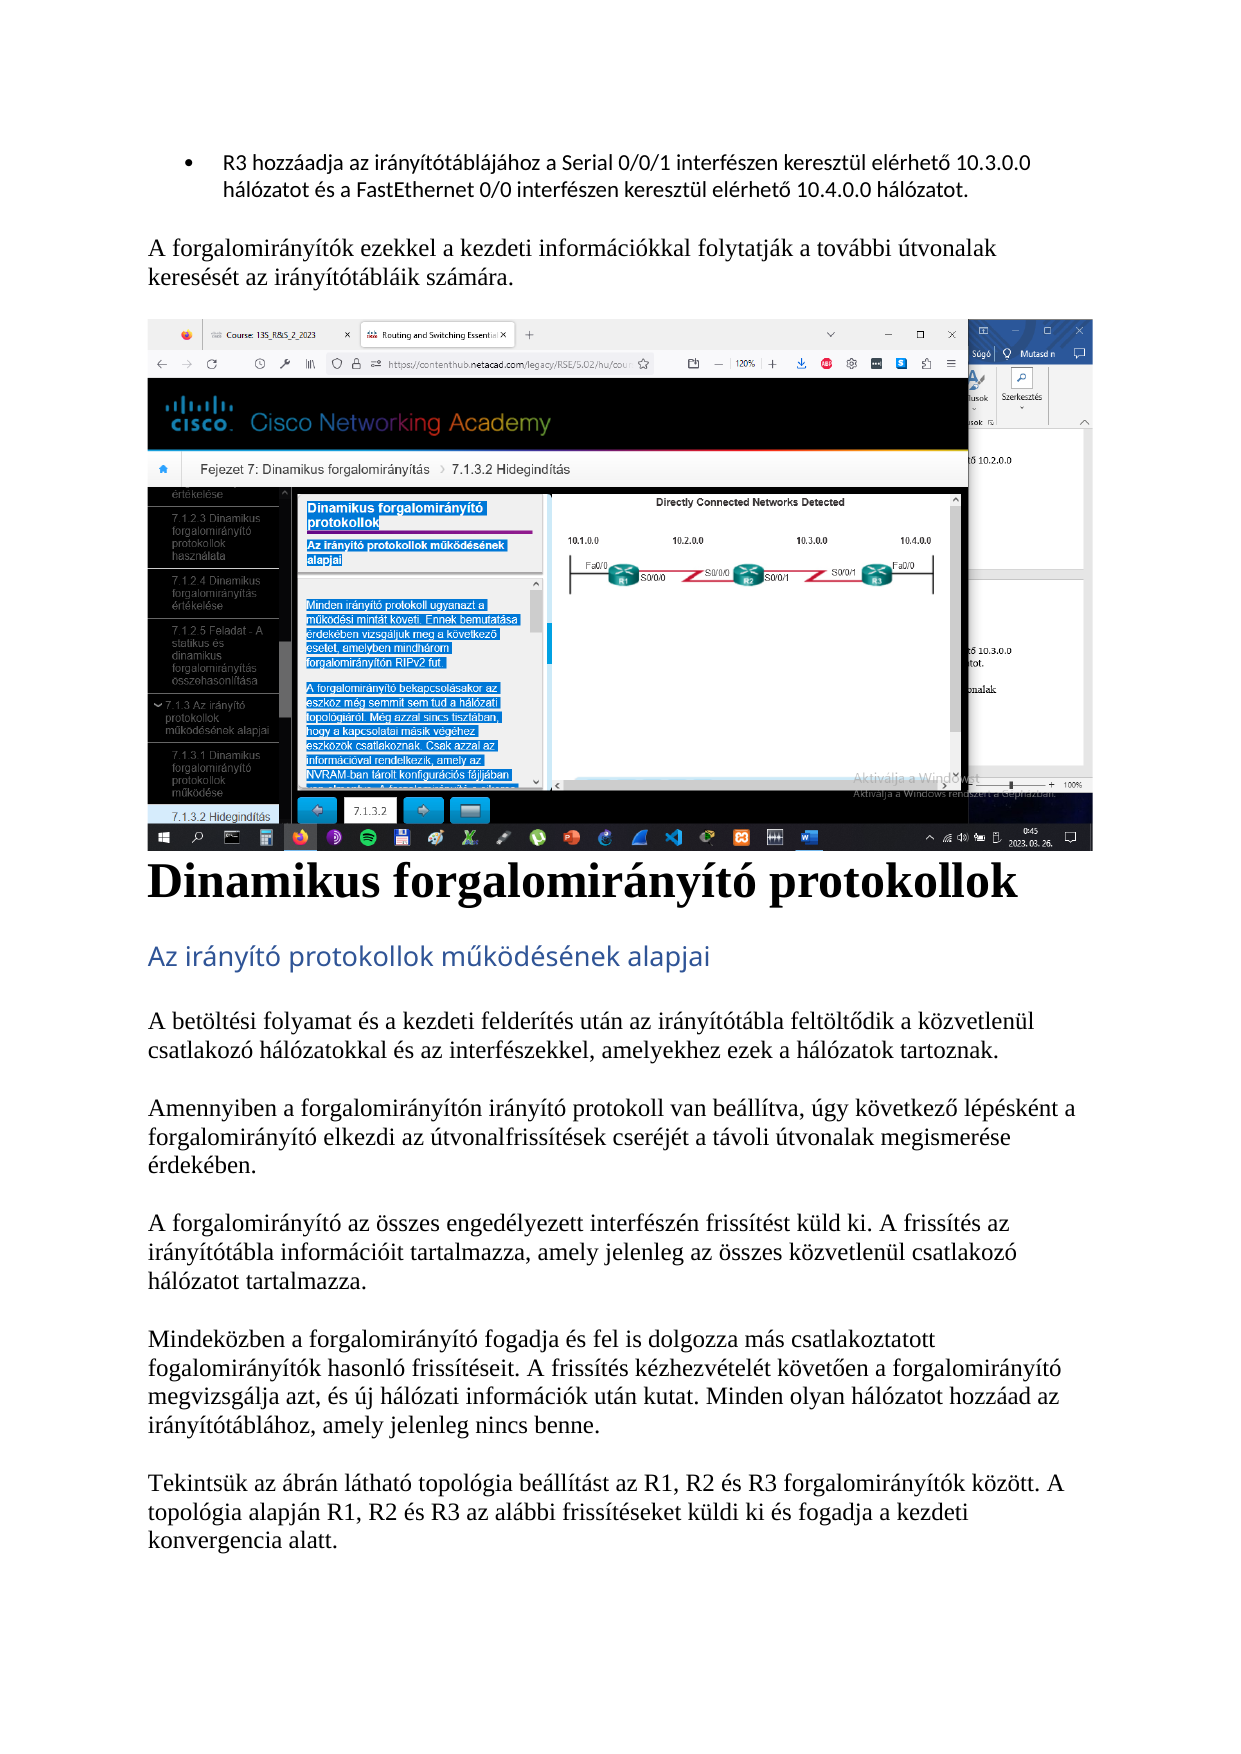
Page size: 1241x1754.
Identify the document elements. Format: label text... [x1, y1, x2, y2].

list R3 hozzáadja az irányítótáblájához a Serial 0/0/1 interfészen keresztül elérhető 10.3.0.0 hálózatot és a FastEthernet 0/0 interfészen keresztül elérhető 10.4.0.0 hálózatot. [185, 148, 1093, 204]
text A forgalomirányító az összes engedélyezett interfészén frissítést küld ki. A frissítés az irányítótábla információit tartalmazza, amely jelenleg az összes közvetlenül csatlakozó hálózatot tartalmazza. [148, 1208, 1093, 1295]
picture [147, 319, 1093, 851]
subtitle Az irányító protokollok működésének alapjai [148, 937, 1093, 974]
text A betöltési folyamat és a kezdeti felderítés után az irányítótábla feltöltődik a közvetlenül csatlakozó hálózatokkal és az interfészekkel, amelyekhez ezek a hálózatok tartoznak. [148, 1006, 1093, 1064]
subtitle Dinamikus forgalomirányító protokollok [148, 851, 1093, 908]
text A forgalomirányítók ezekkel a kezdeti információkkal folytatják a további útvonalak keresését az irányítótábláik számára. [148, 233, 1093, 290]
text Amennyiben a forgalomirányítón irányító protokoll van beállítva, úgy következő lépésként a forgalomirányító elkezdi az útvonalfrissítések cseréjét a távoli útvonalak megismerése érdekében. [148, 1093, 1093, 1179]
text Mindeközben a forgalomirányító fogadja és fel is dolgozza más csatlakoztatott fogalomirányítók hasonló frissítéseit. A frissítés kézhezvételét követően a forgalomirányító megvizsgálja azt, és új hálózati információk után kutat. Minden olyan hálózatot hozzáad az irányítótáblához, amely jelenleg nincs benne. [148, 1324, 1093, 1439]
text Tekintsük az ábrán látható topológia beállítást az R1, R2 és R3 forgalomirányítók között. A topológia alapján R1, R2 és R3 az alábbi frissítéseket küldi ki és fogadja a kezdeti konvergencia alatt. [148, 1468, 1093, 1554]
